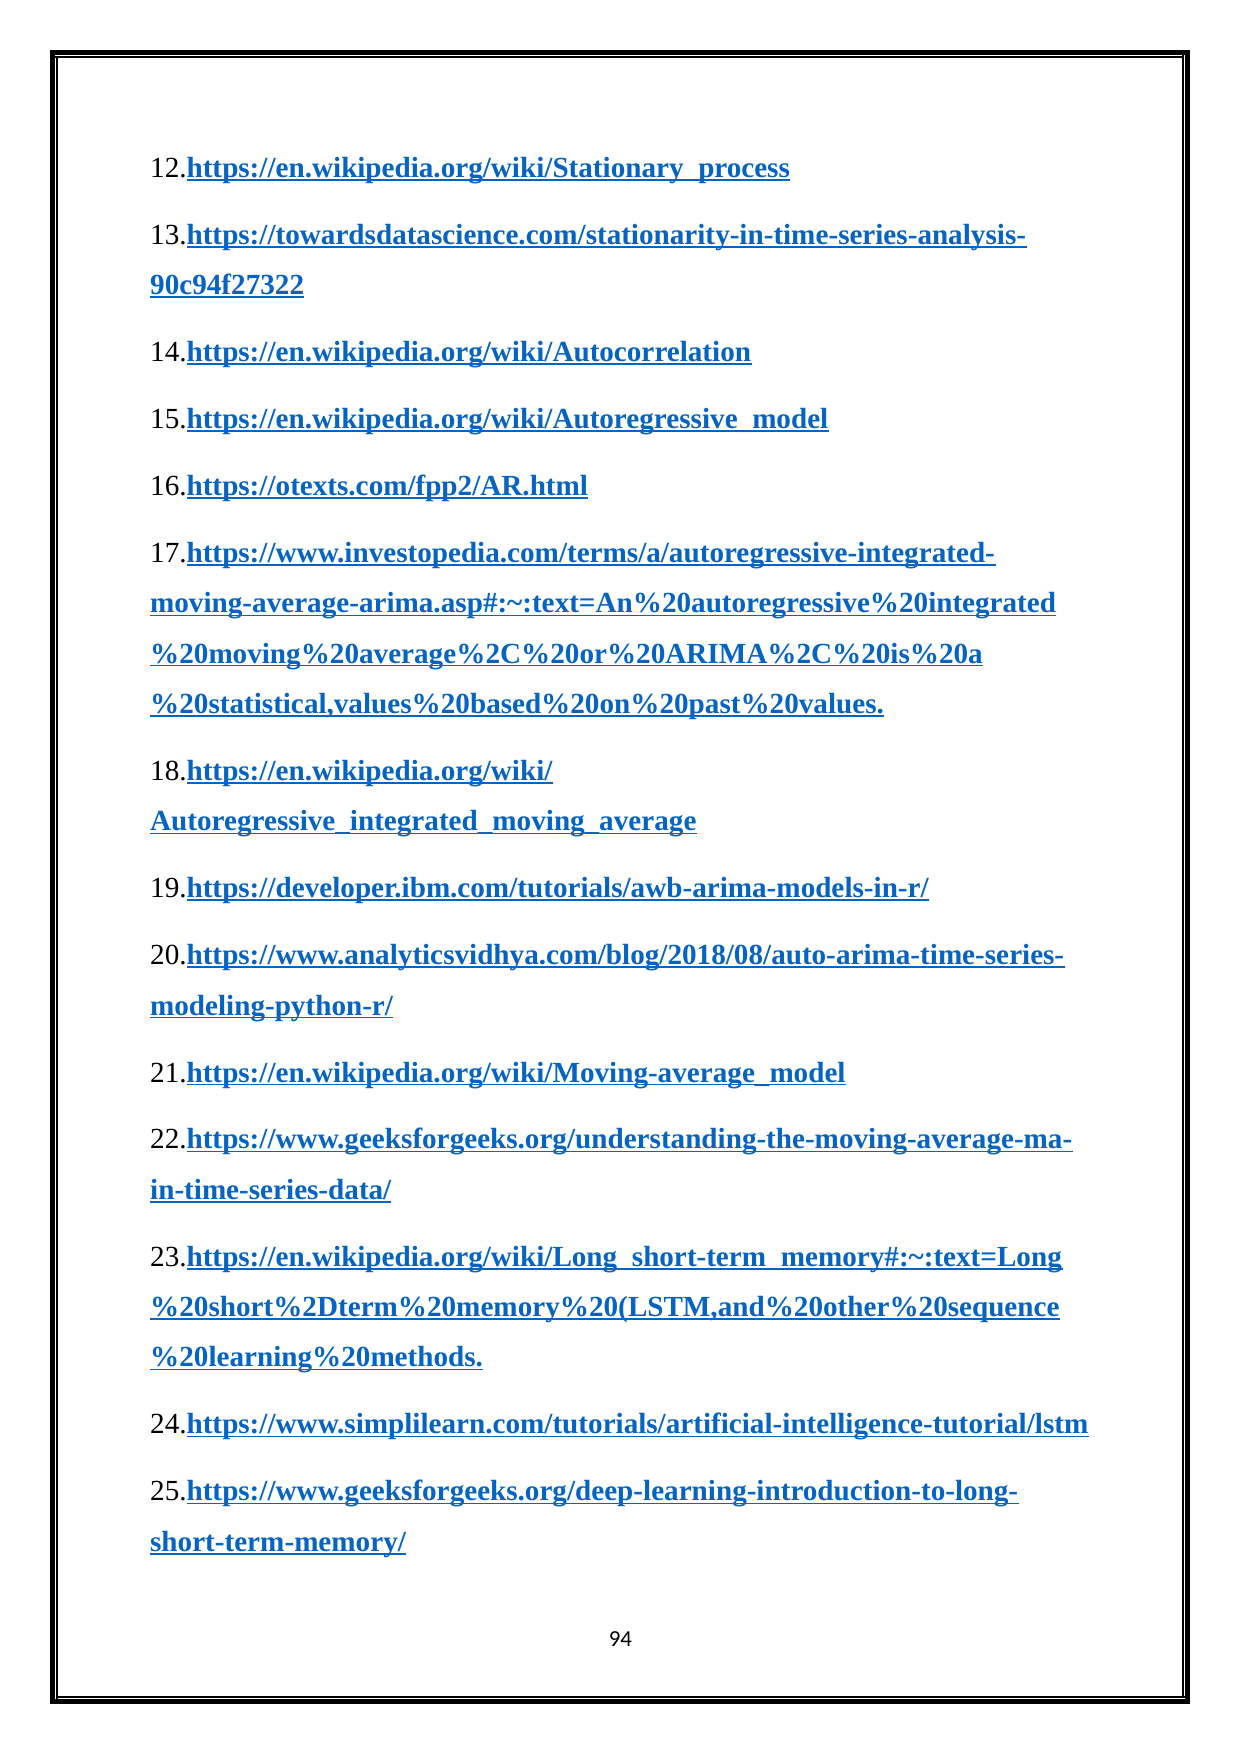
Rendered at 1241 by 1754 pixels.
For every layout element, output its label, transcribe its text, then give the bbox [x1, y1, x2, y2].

text 18.https://en.wikipedia.org/wiki/Autoregressive_integrated_moving_average [150, 753, 1090, 837]
text 22.https://www.geeksforgeeks.org/understanding-the-moving-average-ma-in-time-series-data/ [150, 1122, 1090, 1206]
text 25.https://www.geeksforgeeks.org/deep-learning-introduction-to-long-short-term-memory/ [150, 1473, 1090, 1557]
text 13.https://towardsdatascience.com/stationarity-in-time-series-analysis-90c94f27322 [150, 217, 1090, 301]
text 24.https://www.simplilearn.com/tutorials/artificial-intelligence-tutorial/lstm [150, 1407, 1090, 1440]
text 17.https://www.investopedia.com/terms/a/autoregressive-integrated-moving-average-arima.asp#:~:text=An%20autoregressive%20integrated%20moving%20average%2C%20or%20ARIMA%2C%20is%20a%20statistical,values%20based%20on%20past%20values. [150, 535, 1090, 720]
text 21.https://en.wikipedia.org/wiki/Moving-average_model [150, 1055, 1090, 1088]
text 16.https://otexts.com/fpp2/AR.html [150, 468, 1090, 502]
text 20.https://www.analyticsvidhya.com/blog/2018/08/auto-arima-time-series-modeling-python-r/ [150, 937, 1090, 1021]
text 19.https://developer.ibm.com/tutorials/awb-arima-models-in-r/ [150, 870, 1090, 904]
text 12.https://en.wikipedia.org/wiki/Stationary_process [150, 150, 1090, 183]
text 14.https://en.wikipedia.org/wiki/Autocorrelation [150, 334, 1090, 368]
text 15.https://en.wikipedia.org/wiki/Autoregressive_model [150, 401, 1090, 435]
text 23.https://en.wikipedia.org/wiki/Long_short-term_memory#:~:text=Long%20short%2Dterm%20memory%20(LSTM,and%20other%20sequence%20learning%20methods. [150, 1239, 1090, 1373]
